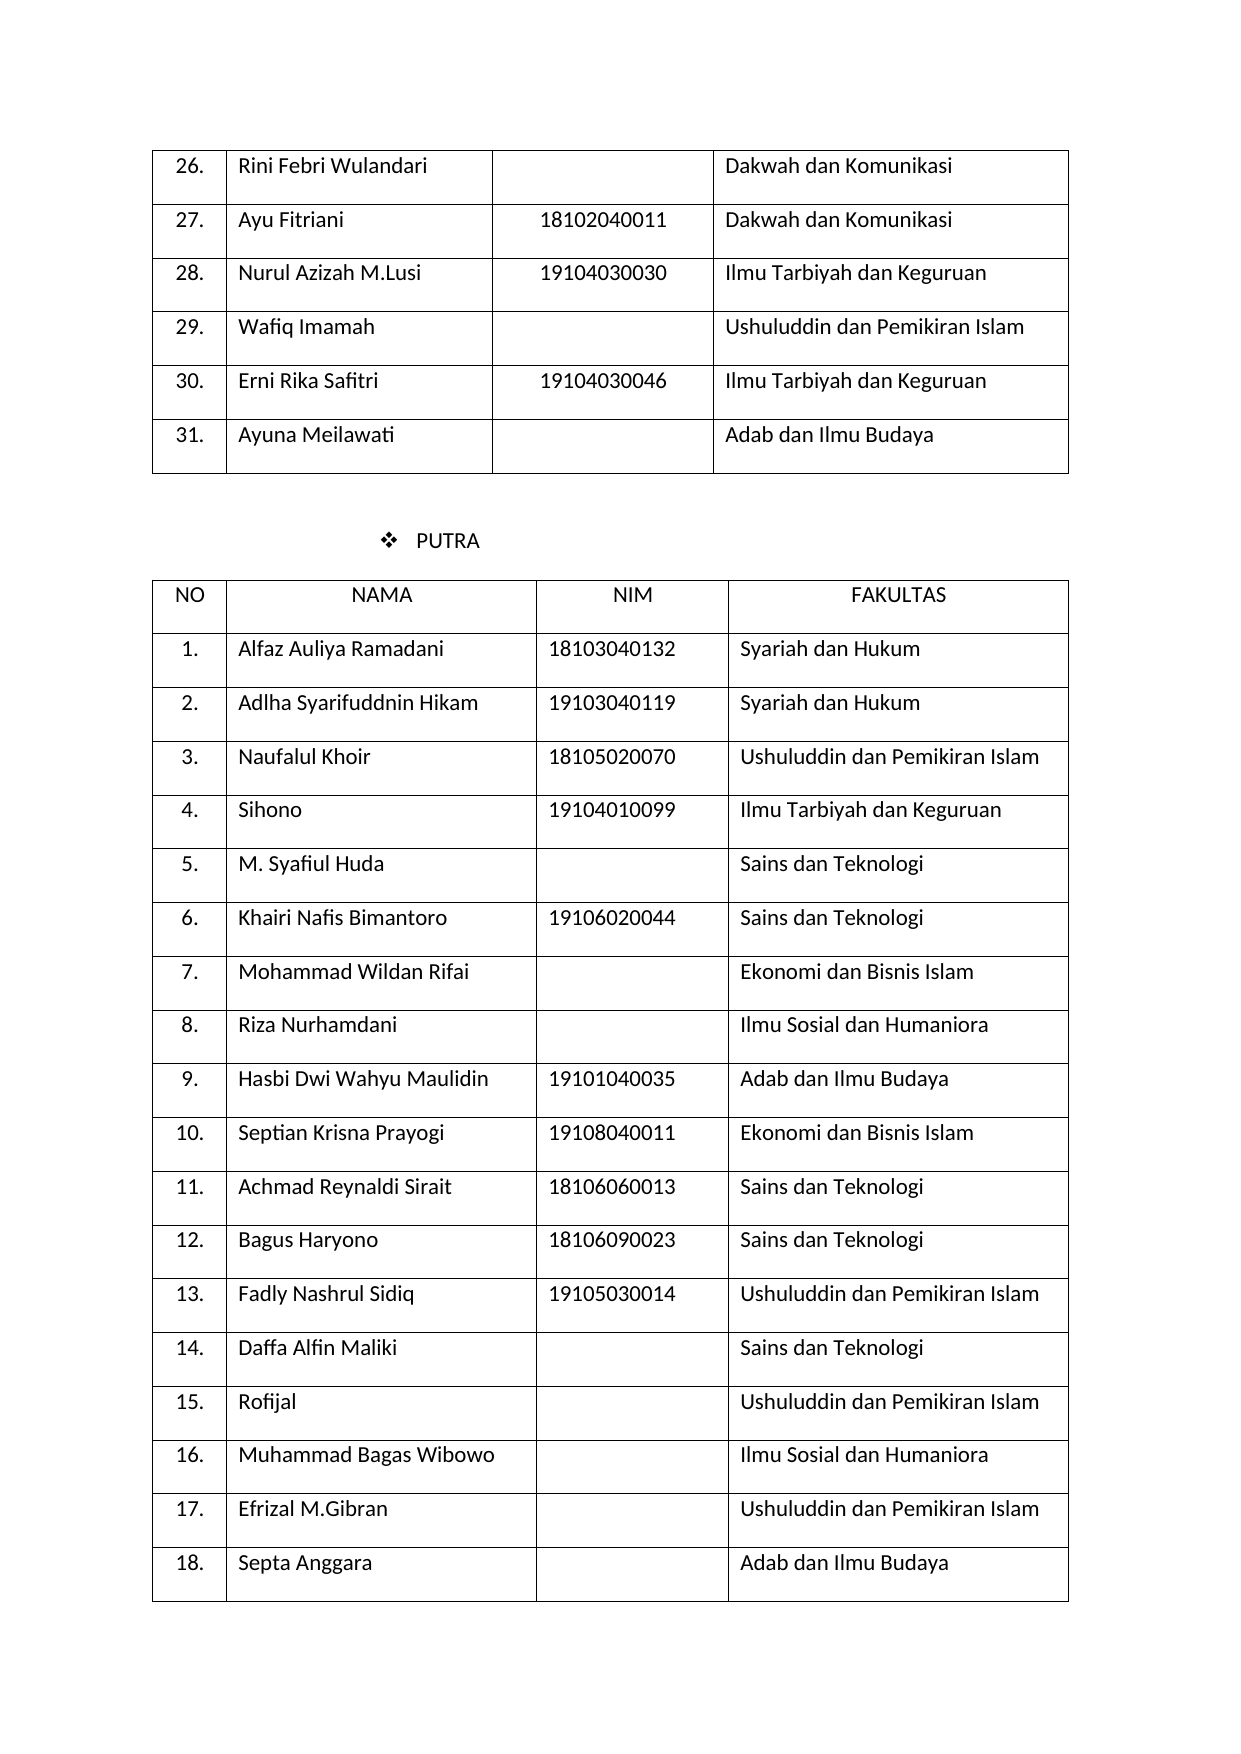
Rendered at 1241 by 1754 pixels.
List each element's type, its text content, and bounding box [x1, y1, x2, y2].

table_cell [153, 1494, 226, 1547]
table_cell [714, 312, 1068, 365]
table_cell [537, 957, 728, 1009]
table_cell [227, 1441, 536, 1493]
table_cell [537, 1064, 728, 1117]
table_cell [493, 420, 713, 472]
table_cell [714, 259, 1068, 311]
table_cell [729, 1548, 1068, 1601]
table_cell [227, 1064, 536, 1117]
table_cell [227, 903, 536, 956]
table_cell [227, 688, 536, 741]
list PUTRA [379, 527, 1090, 554]
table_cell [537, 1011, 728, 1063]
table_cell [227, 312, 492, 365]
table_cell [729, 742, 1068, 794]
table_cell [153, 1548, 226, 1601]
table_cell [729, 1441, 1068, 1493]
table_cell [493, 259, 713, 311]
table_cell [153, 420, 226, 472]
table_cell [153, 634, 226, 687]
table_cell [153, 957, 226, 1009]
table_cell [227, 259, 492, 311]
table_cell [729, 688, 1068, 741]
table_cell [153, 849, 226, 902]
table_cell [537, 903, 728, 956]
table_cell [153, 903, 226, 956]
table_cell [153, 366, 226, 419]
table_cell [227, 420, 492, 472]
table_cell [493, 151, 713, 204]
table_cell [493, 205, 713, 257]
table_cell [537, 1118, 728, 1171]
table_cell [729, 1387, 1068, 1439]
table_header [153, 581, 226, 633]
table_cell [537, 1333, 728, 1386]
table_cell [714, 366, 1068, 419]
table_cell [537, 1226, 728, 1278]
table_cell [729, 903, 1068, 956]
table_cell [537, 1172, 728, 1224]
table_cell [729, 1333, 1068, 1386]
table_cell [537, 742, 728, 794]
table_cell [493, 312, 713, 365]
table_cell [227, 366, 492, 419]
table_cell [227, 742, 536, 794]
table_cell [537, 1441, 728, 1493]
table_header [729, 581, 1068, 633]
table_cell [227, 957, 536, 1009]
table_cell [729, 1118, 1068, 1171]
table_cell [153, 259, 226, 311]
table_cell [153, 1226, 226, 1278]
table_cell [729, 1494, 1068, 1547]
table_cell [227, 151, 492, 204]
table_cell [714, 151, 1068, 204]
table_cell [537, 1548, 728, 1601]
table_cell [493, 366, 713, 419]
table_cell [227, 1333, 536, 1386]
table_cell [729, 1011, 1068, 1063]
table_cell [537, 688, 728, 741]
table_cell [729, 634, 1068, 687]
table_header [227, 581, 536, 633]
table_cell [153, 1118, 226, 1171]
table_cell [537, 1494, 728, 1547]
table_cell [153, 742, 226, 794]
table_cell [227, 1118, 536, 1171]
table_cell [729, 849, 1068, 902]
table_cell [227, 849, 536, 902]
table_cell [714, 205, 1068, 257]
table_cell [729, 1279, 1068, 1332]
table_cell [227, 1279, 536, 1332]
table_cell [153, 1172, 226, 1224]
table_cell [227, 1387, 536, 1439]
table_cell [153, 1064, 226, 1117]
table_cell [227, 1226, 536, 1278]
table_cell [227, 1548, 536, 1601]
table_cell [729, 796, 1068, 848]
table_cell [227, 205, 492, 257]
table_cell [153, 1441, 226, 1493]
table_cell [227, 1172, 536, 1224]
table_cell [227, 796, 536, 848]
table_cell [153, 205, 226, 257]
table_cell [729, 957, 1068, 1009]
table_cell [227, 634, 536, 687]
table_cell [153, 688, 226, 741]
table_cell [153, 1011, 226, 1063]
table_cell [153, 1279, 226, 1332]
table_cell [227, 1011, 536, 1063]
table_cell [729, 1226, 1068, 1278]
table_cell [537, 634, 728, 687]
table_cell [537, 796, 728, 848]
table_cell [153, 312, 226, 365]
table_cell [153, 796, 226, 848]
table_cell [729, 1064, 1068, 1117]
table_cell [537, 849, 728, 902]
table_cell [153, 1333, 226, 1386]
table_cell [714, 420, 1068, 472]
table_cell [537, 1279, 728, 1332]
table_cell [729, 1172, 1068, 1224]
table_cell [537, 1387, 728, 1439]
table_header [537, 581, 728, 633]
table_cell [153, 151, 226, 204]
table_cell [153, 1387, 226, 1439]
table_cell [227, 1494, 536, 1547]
